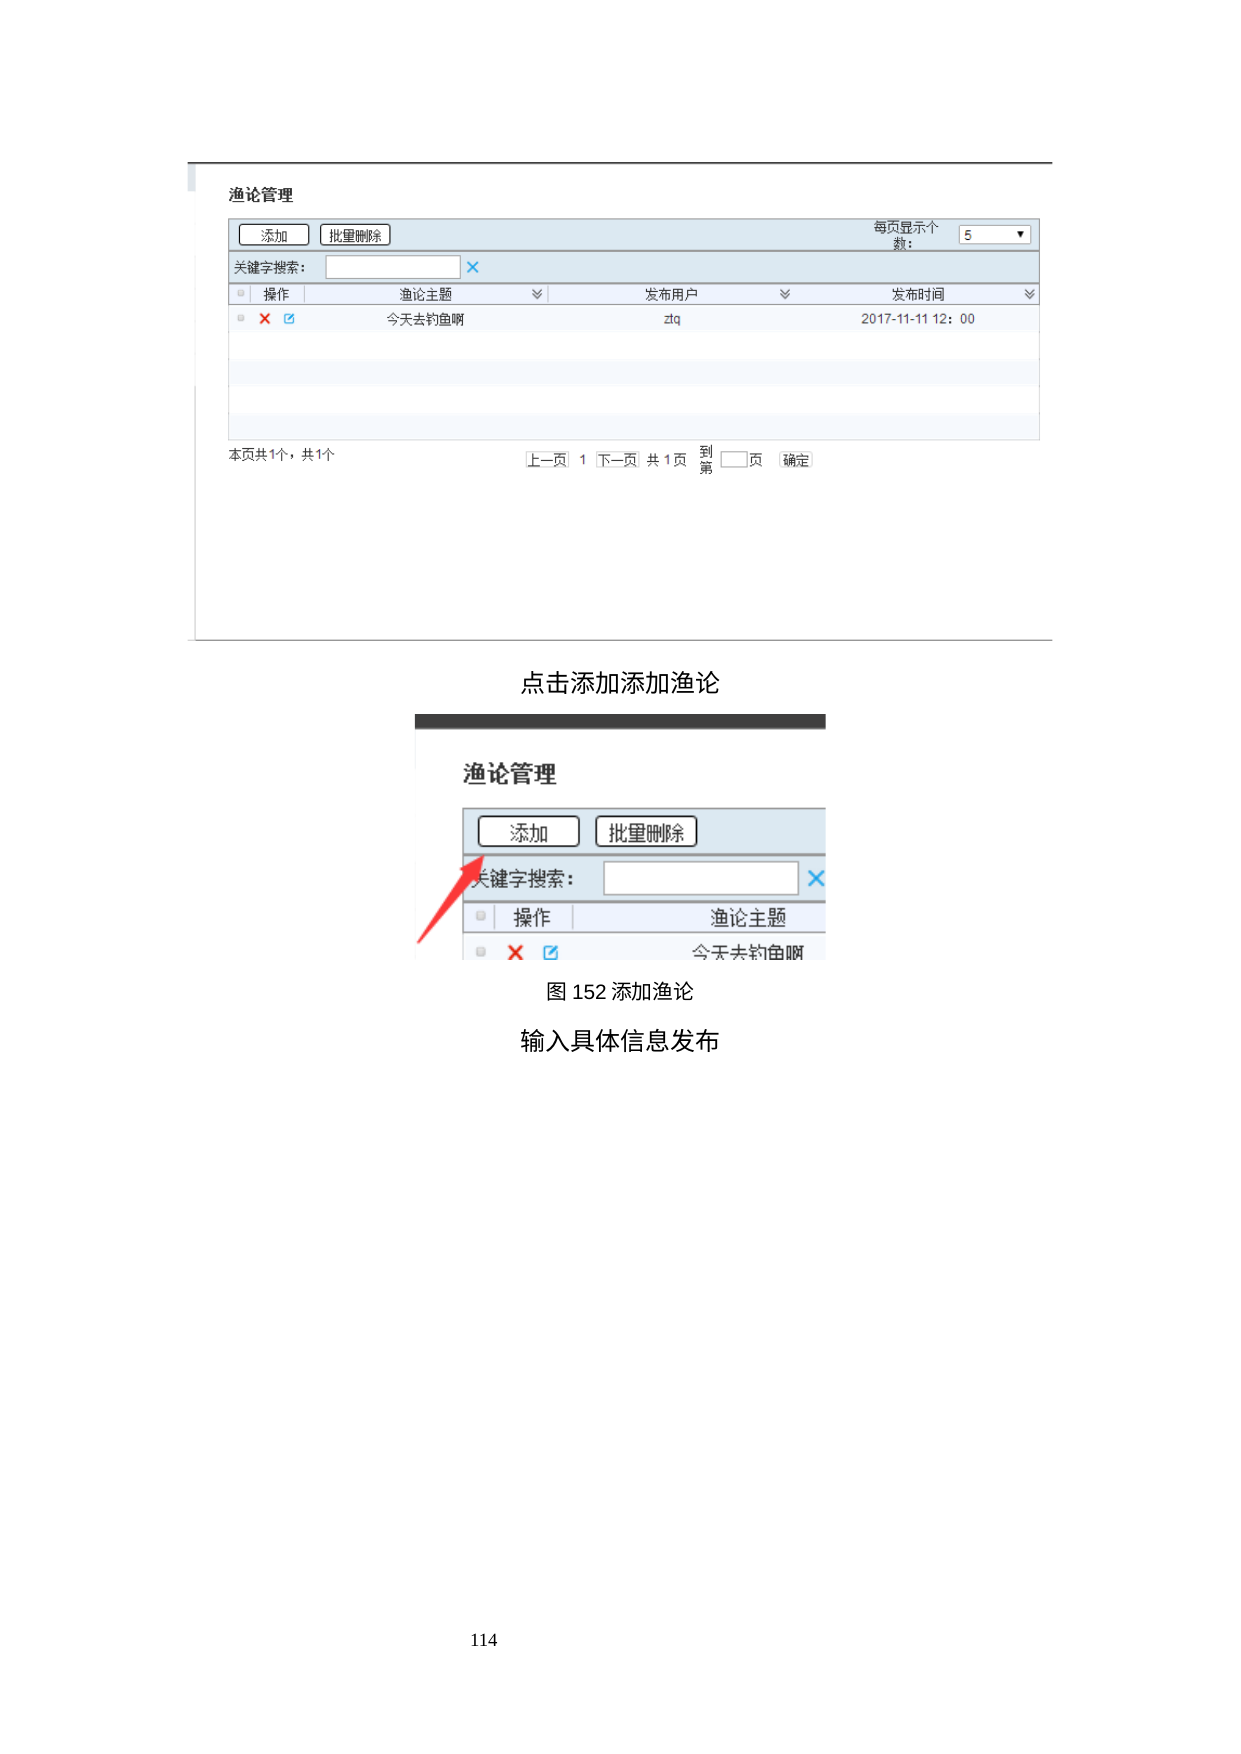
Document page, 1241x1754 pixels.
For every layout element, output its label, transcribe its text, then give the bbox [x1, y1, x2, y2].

text 输入具体信息发布 [187, 1007, 1053, 1072]
text 点击添加添加渔论 [187, 649, 1053, 714]
picture [414, 714, 826, 960]
picture [187, 162, 1053, 643]
